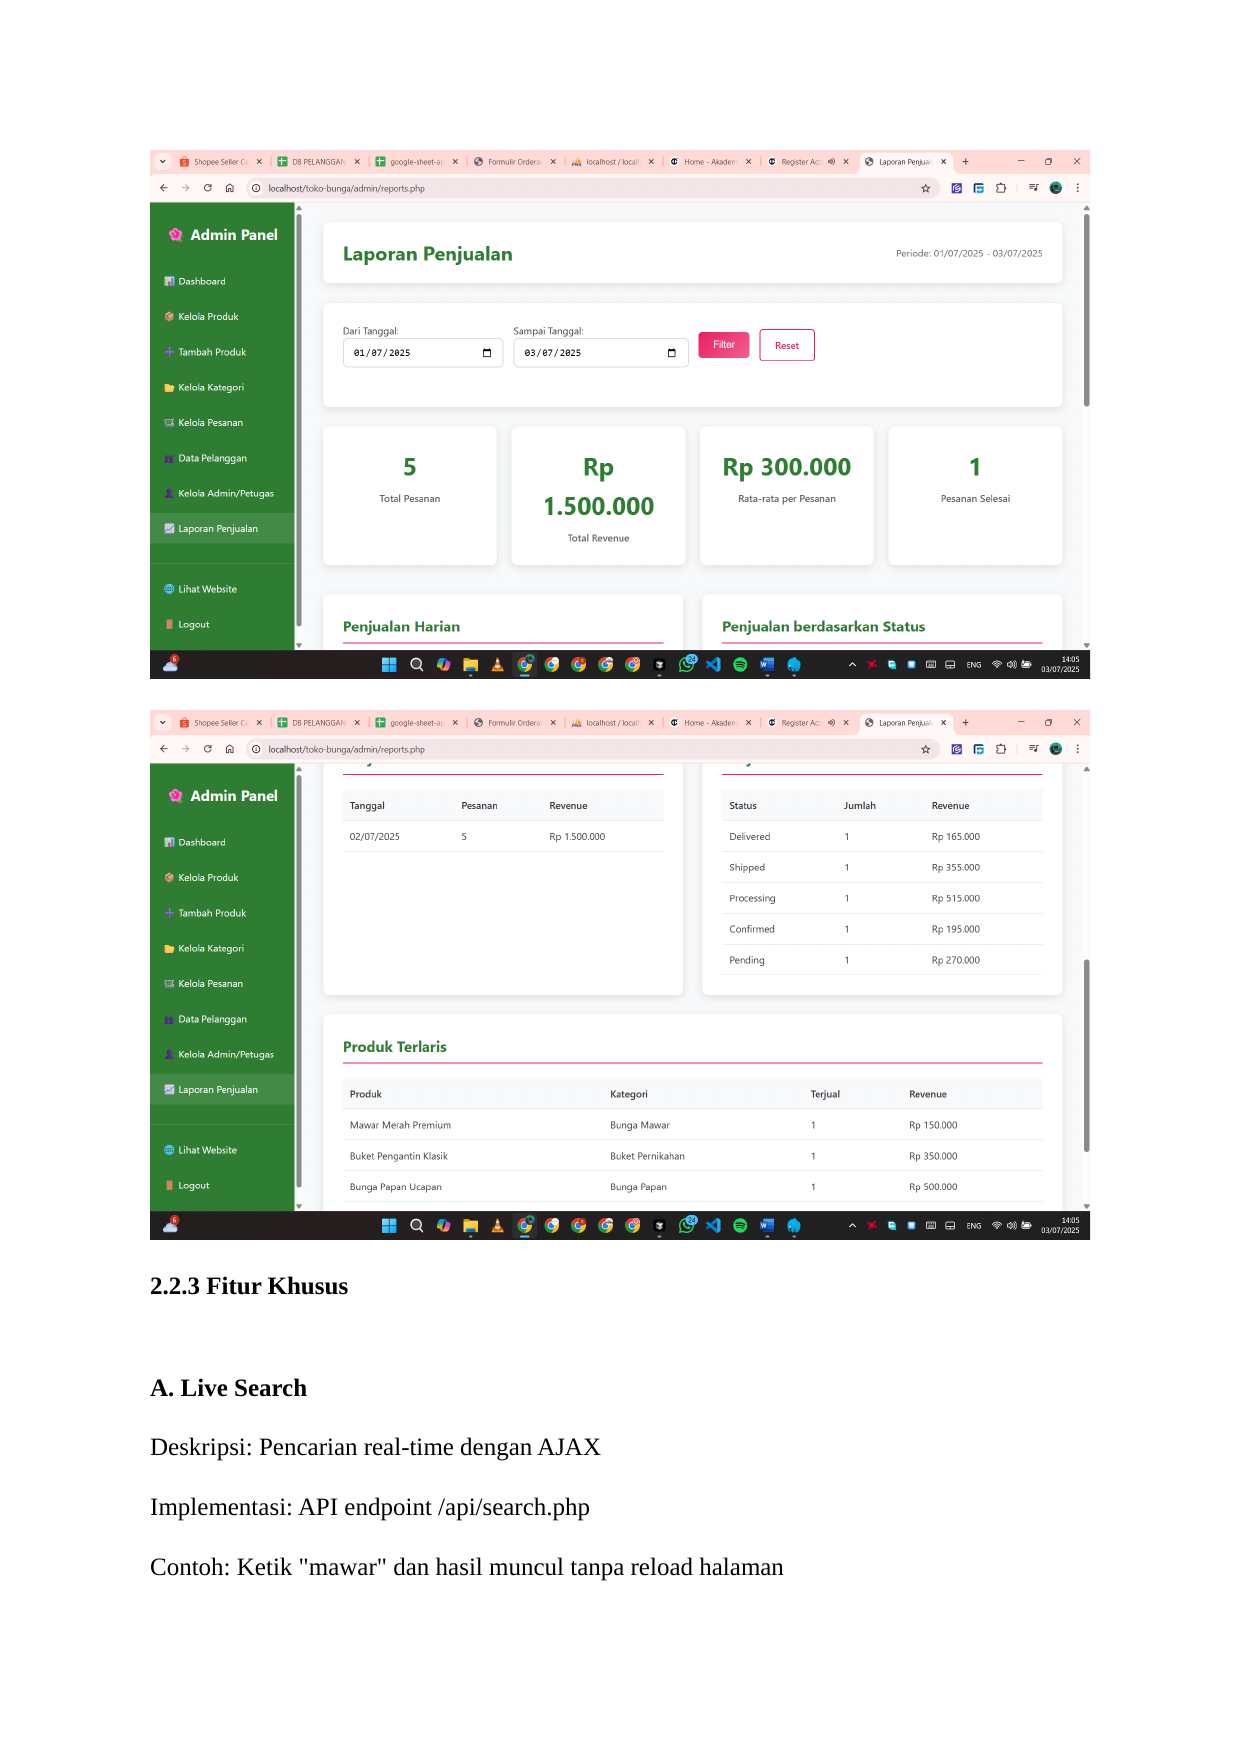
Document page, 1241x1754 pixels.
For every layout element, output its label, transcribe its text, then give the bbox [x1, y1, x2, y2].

text Deskripsi: Pencarian real-time dengan AJAX [150, 1432, 1090, 1461]
picture [150, 150, 1091, 679]
picture [150, 710, 1091, 1240]
text Implementasi: API endpoint /api/search.php [150, 1492, 1090, 1521]
text Contoh: Ketik "mawar" dan hasil muncul tanpa reload halaman [150, 1552, 1090, 1581]
text A. Live Search [150, 1373, 1090, 1401]
subtitle 2.2.3 Fitur Khusus [150, 1271, 1090, 1300]
